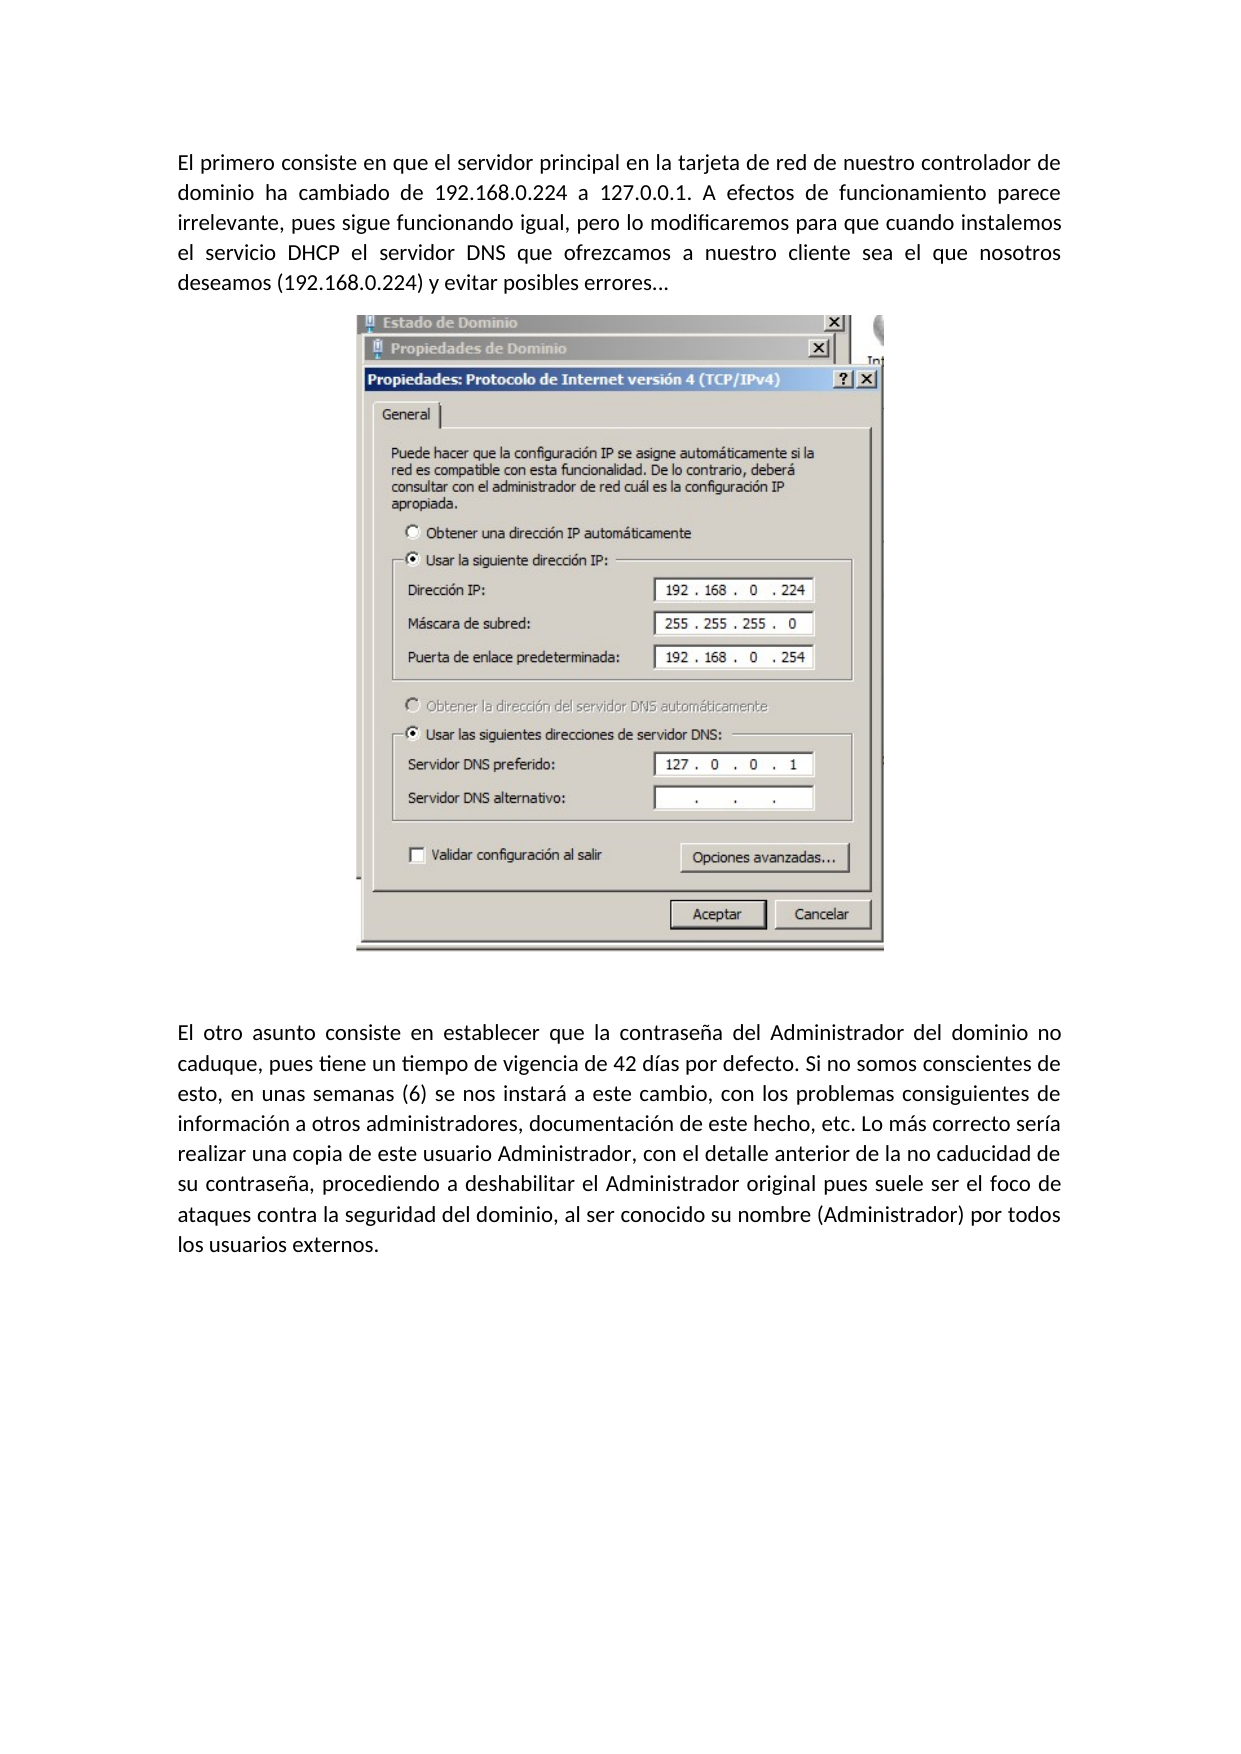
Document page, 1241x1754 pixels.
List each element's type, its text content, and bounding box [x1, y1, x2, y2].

text El primero consiste en que el servidor principal en la tarjeta de red de nuestro controlador de dominio ha cambiado de 192.168.0.224 a 127.0.0.1. A efectos de funcionamiento parece irrelevante, pues sigue funcionando igual, pero lo modificaremos para que cuando instalemos el servicio DHCP el servidor DNS que ofrezcamos a nuestro cliente sea el que nosotros deseamos (192.168.0.224) y evitar posibles errores... [177, 148, 1063, 296]
text El otro asunto consiste en establecer que la contraseña del Administrador del dominio no caduque, pues tiene un tiempo de vigencia de 42 días por defecto. Si no somos conscientes de esto, en unas semanas (6) se nos instará a este cambio, con los problemas consiguientes de información a otros administradores, documentación de este hecho, etc. Lo más correcto sería realizar una copia de este usuario Administrador, con el detalle anterior de la no caducidad de su contraseña, procediendo a deshabilitar el Administrador original pues suele ser el foco de ataques contra la seguridad del dominio, al ser conocido su nombre (Administrador) por todos los usuarios externos. [177, 1018, 1063, 1258]
picture [356, 315, 884, 953]
